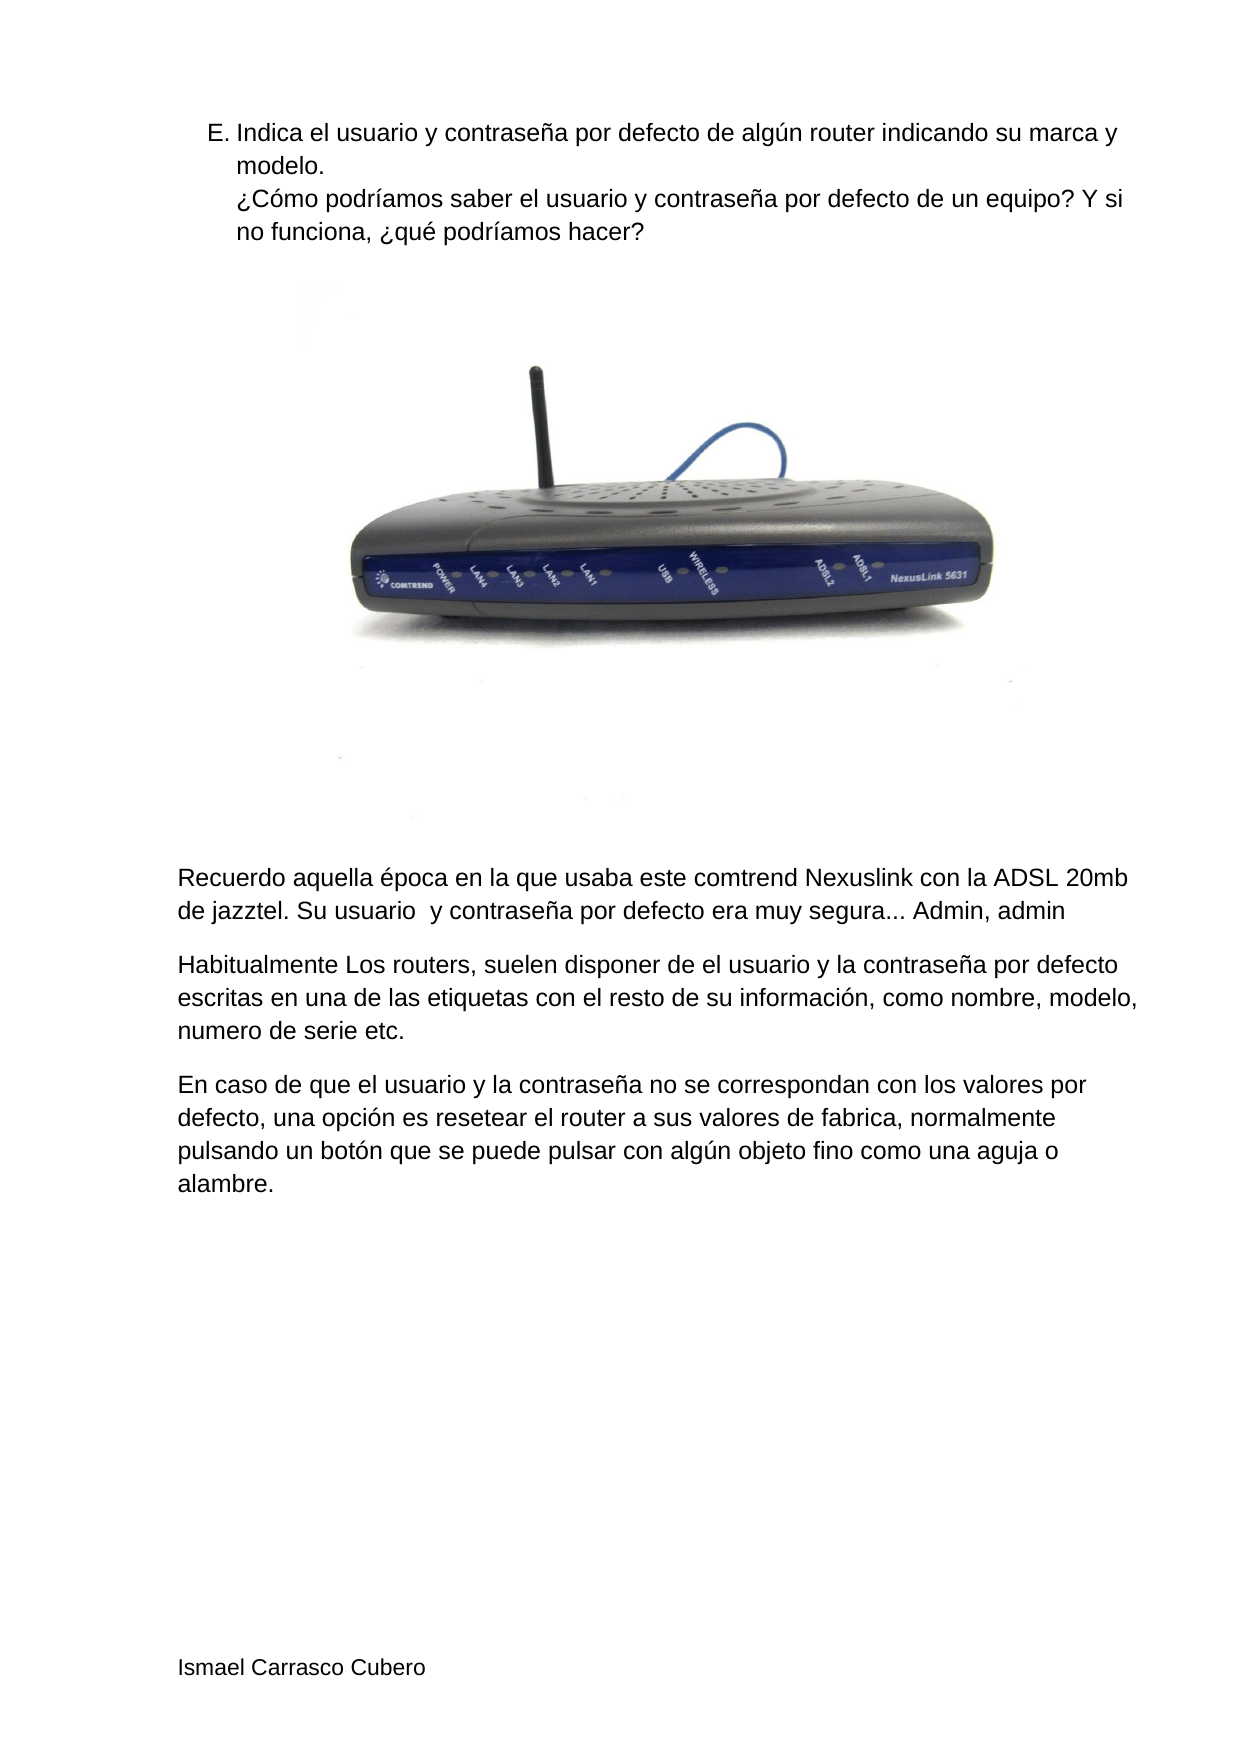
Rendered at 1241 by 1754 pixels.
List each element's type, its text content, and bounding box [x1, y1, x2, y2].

text En caso de que el usuario y la contraseña no se correspondan con los valores por defecto, una opción es resetear el router a sus valores de fabrica, normalmente pulsando un botón que se puede pulsar con algún objeto fino como una aguja o alambre. [177, 1070, 1152, 1198]
text Recuerdo aquella época en la que usaba este comtrend Nexuslink con la ADSL 20mb de jazztel. Su usuario y contraseña por defecto era muy segura... Admin, admin [177, 863, 1152, 925]
text Habitualmente Los routers, suelen disponer de el usuario y la contraseña por defecto escritas en una de las etiquetas con el resto de su información, como nombre, modelo, numero de serie etc. [177, 950, 1152, 1045]
picture [300, 283, 1029, 830]
list Indica el usuario y contraseña por defecto de algún router indicando su marca y modelo. ¿Cómo podríamos saber el usuario y contraseña por defecto de un equipo? Y si no funciona, ¿qué podríamos hacer? [207, 118, 1152, 246]
